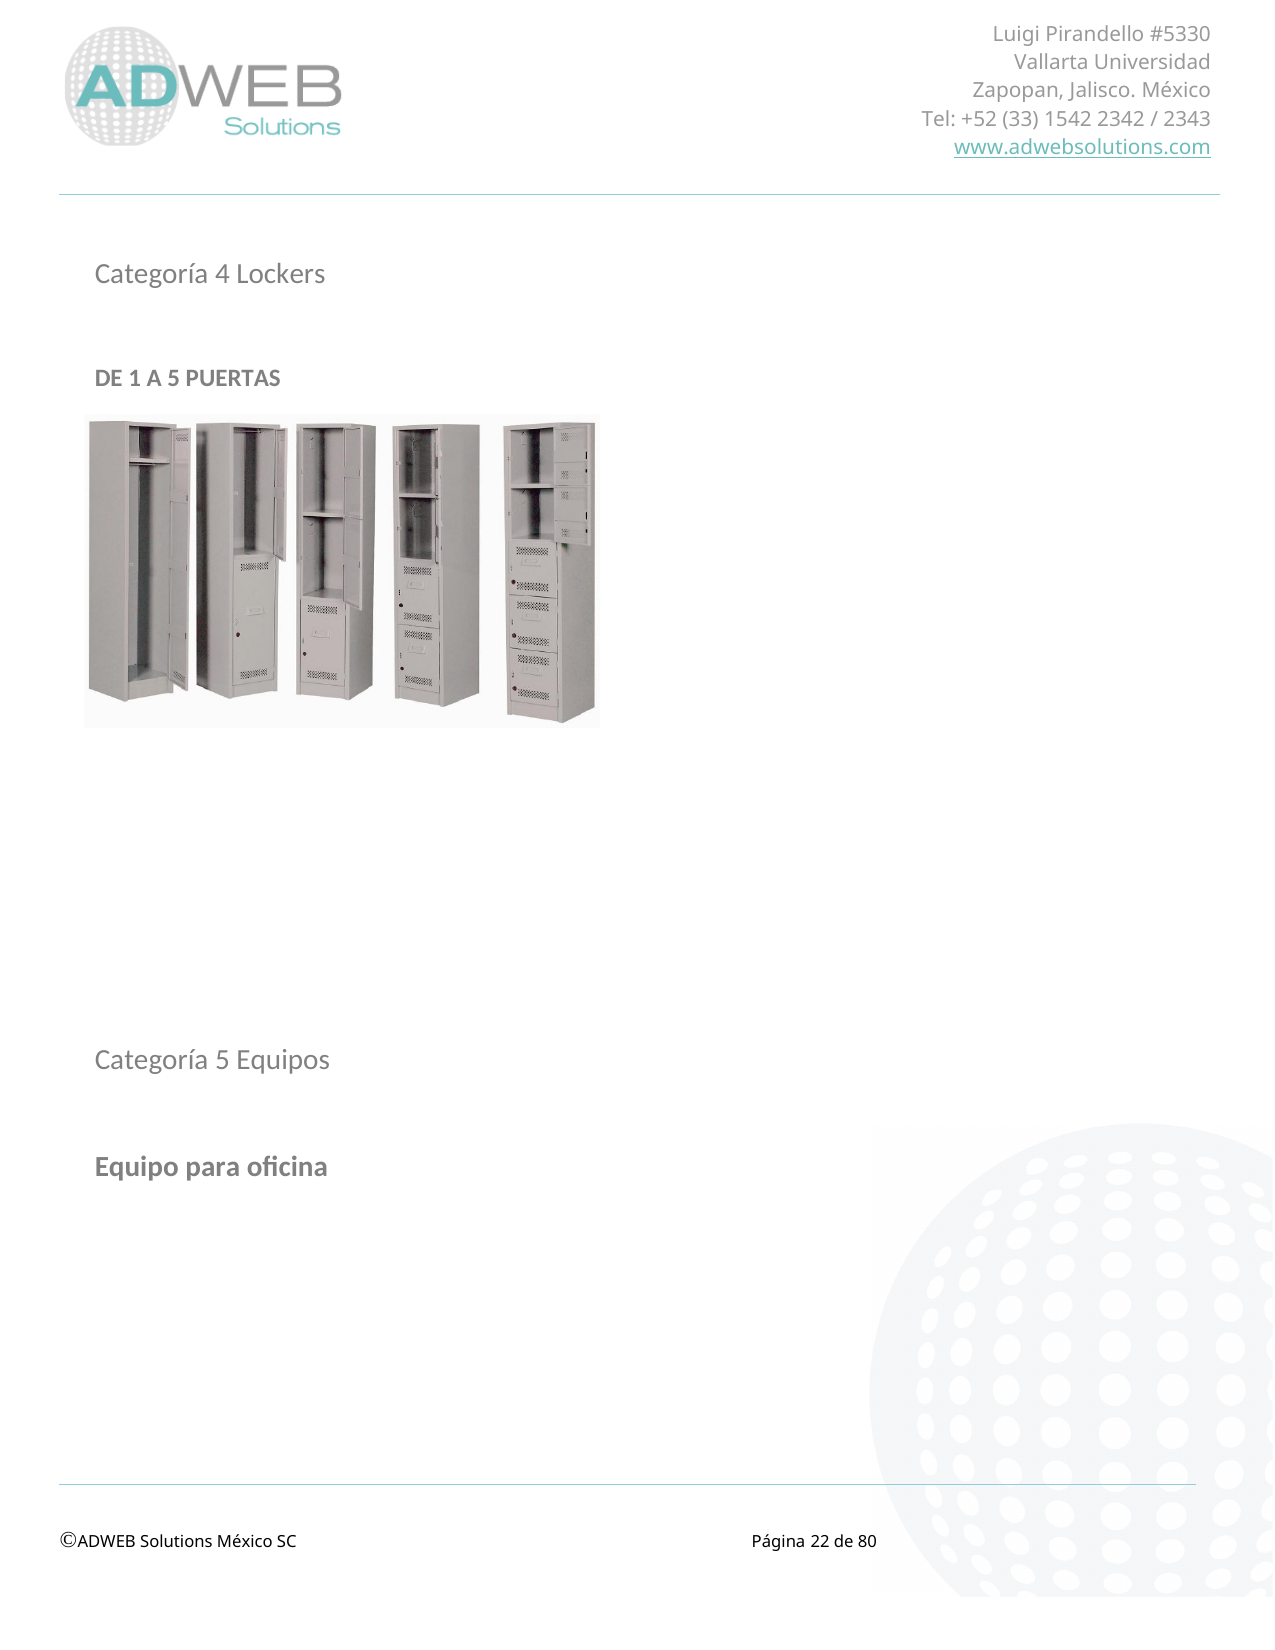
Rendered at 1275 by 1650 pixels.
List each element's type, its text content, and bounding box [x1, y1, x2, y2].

text Equipo para oficina [94, 1148, 1196, 1183]
picture [869, 1123, 1273, 1597]
picture [64, 26, 348, 145]
picture [84, 414, 600, 728]
text Categoría 4 Lockers [94, 255, 1196, 291]
text Categoría 5 Equipos [94, 1041, 1196, 1077]
text DE 1 A 5 PUERTAS [94, 362, 1196, 393]
